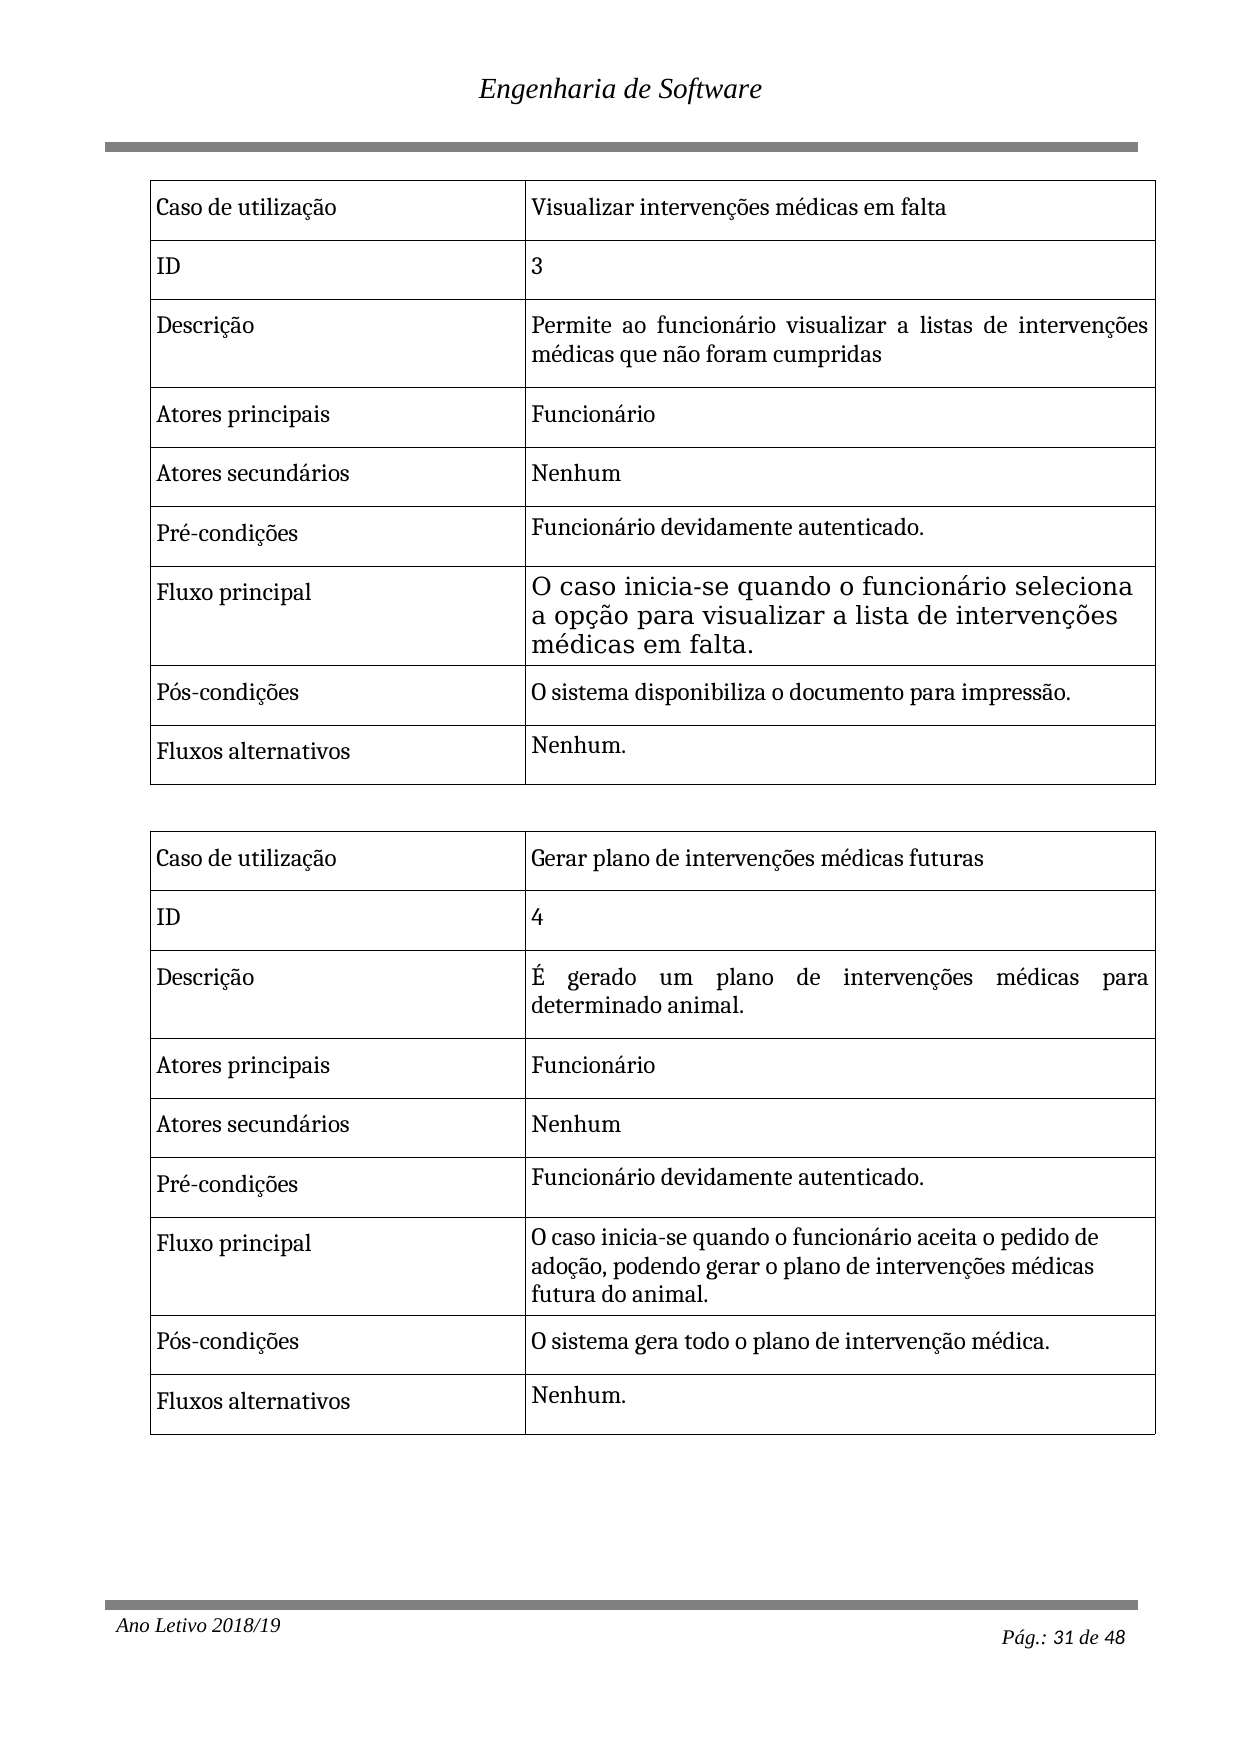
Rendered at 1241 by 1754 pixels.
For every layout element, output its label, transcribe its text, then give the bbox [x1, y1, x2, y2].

table_cell Nenhum [526, 448, 1155, 506]
table_cell Atores principais [151, 1039, 525, 1098]
table_header Caso de utilização [151, 181, 525, 239]
table_cell Funcionário devidamente autenticado. [526, 1158, 1155, 1217]
table_cell Fluxos alternativos [151, 1375, 525, 1434]
table_cell Permite ao funcionário visualizar a listas de intervenções médicas que não foram cumpridas [526, 300, 1155, 387]
table_cell Nenhum [526, 1099, 1155, 1157]
table_cell Atores principais [151, 388, 525, 447]
table_cell Pré-condições [151, 507, 525, 566]
table_cell Funcionário [526, 388, 1155, 447]
table_cell Descrição [151, 300, 525, 387]
table_cell Nenhum. [526, 1375, 1155, 1434]
table_cell Pós-condições [151, 666, 525, 724]
table_cell O caso inicia-se quando o funcionário aceita o pedido de adoção, podendo gerar o plano de intervenções médicas futura do animal. [526, 1218, 1155, 1315]
table_cell O caso inicia-se quando o funcionário seleciona a opção para visualizar a lista de intervenções médicas em falta. [526, 567, 1155, 665]
table_header Gerar plano de intervenções médicas futuras [526, 832, 1155, 890]
table_cell O sistema gera todo o plano de intervenção médica. [526, 1316, 1155, 1374]
table_cell Fluxo principal [151, 567, 525, 665]
table_cell 3 [526, 241, 1155, 299]
table_cell O sistema disponibiliza o documento para impressão. [526, 666, 1155, 724]
table_cell Atores secundários [151, 448, 525, 506]
table_cell Atores secundários [151, 1099, 525, 1157]
table_header Visualizar intervenções médicas em falta [526, 181, 1155, 239]
table_cell Descrição [151, 951, 525, 1038]
table_cell Fluxos alternativos [151, 726, 525, 784]
table_cell Nenhum. [526, 726, 1155, 784]
table_cell Funcionário [526, 1039, 1155, 1098]
table_cell Pós-condições [151, 1316, 525, 1374]
table_header Caso de utilização [151, 832, 525, 890]
table_cell 4 [526, 891, 1155, 950]
table_cell É gerado um plano de intervenções médicas para determinado animal. [526, 951, 1155, 1038]
table_cell ID [151, 891, 525, 950]
table_cell Funcionário devidamente autenticado. [526, 507, 1155, 566]
table_cell Fluxo principal [151, 1218, 525, 1315]
table_cell Pré-condições [151, 1158, 525, 1217]
table_cell ID [151, 241, 525, 299]
